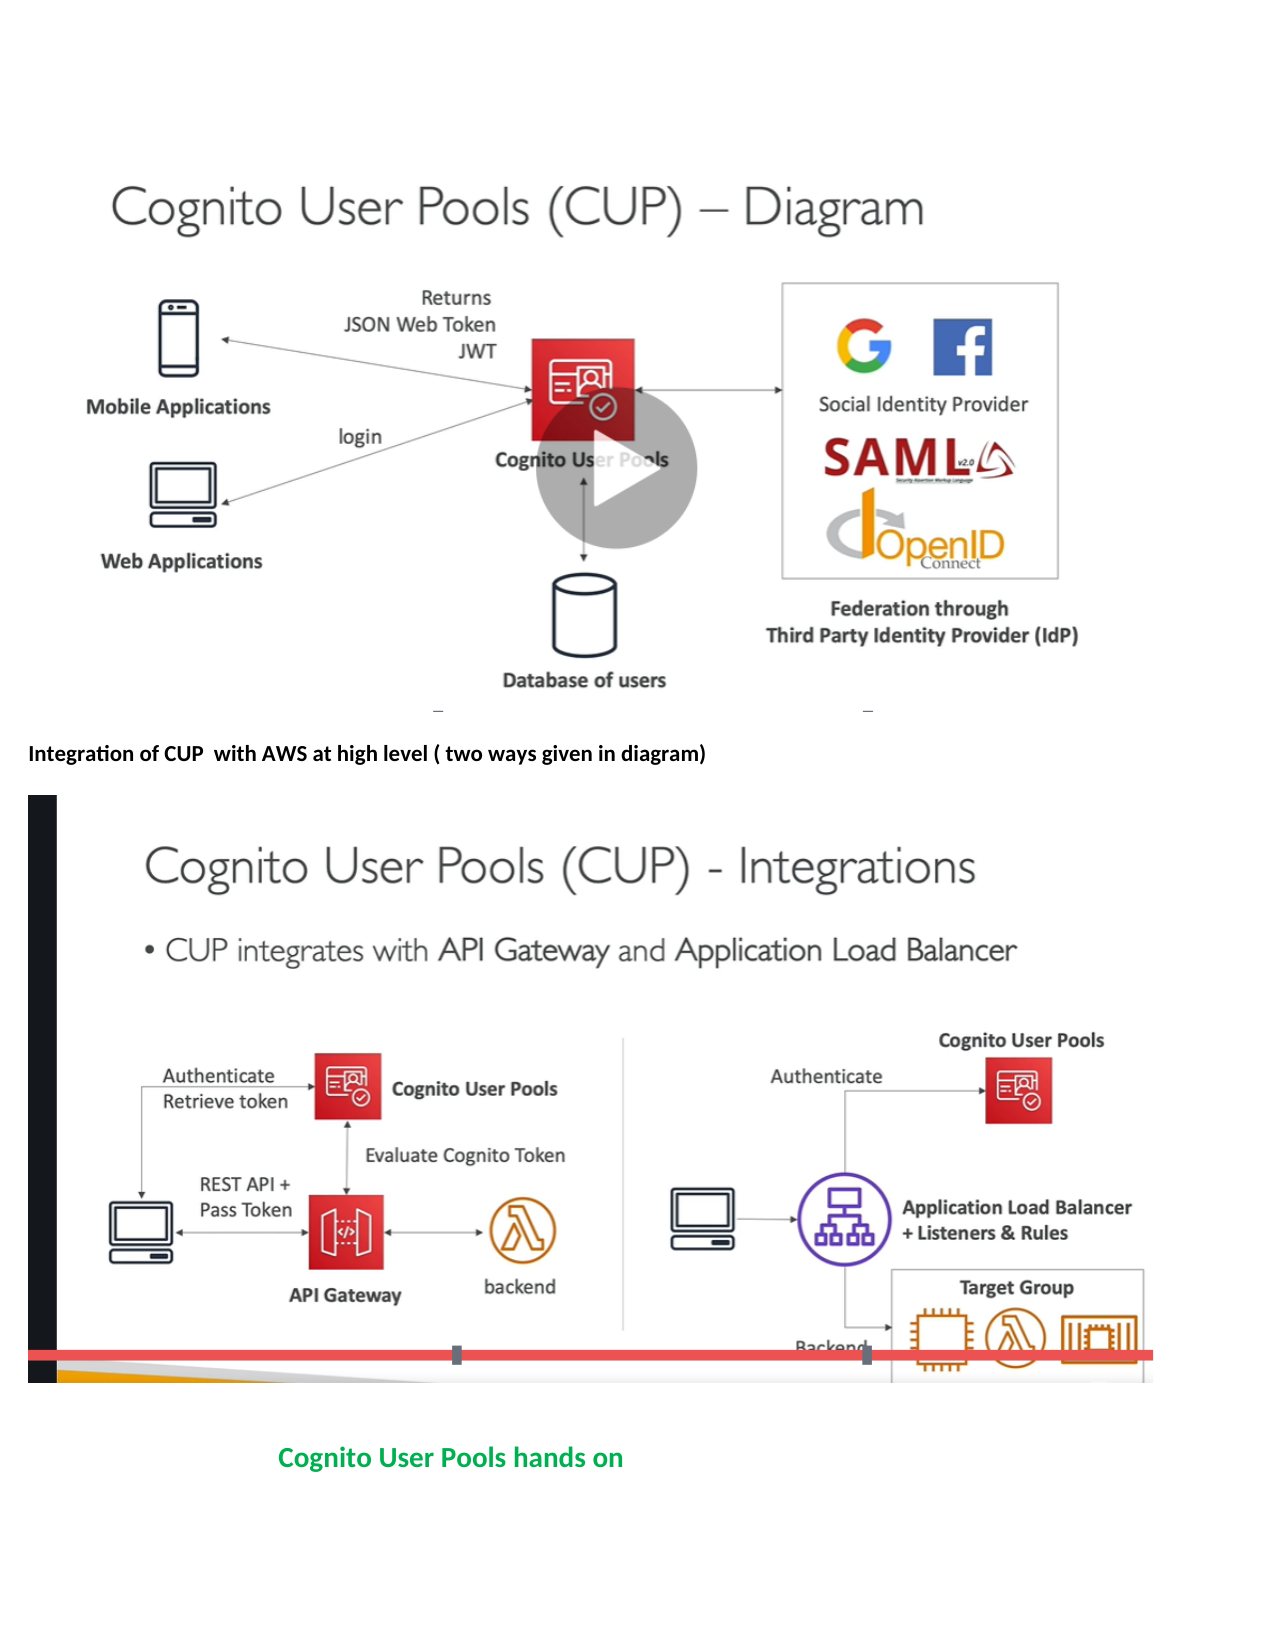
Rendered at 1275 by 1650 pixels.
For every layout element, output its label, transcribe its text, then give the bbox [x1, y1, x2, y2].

picture [28, 795, 1154, 1383]
text Integration of CUP with AWS at high level ( two ways given in diagram) [28, 739, 1125, 767]
text Cognito User Pools hands on [28, 1439, 1125, 1475]
picture [28, 150, 1154, 712]
